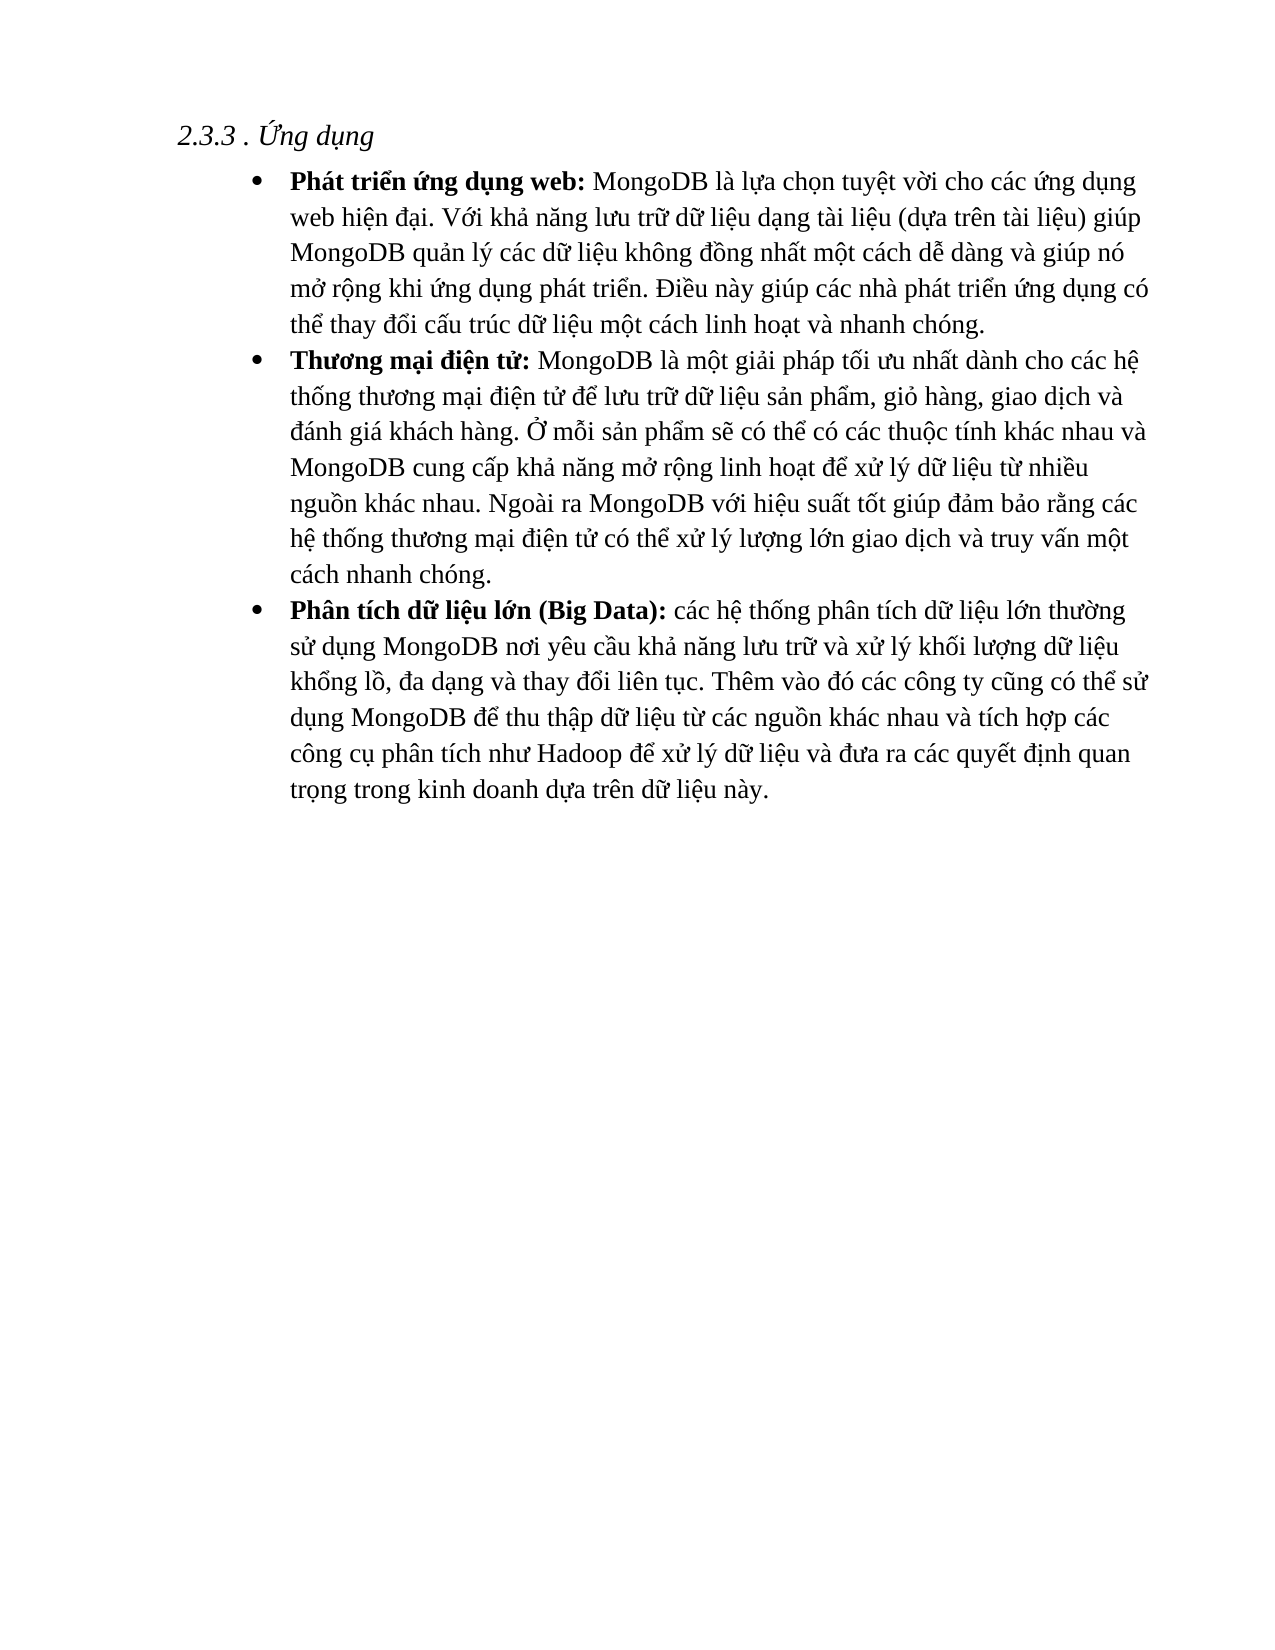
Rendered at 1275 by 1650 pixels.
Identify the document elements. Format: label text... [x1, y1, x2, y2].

list Phát triển ứng dụng web: MongoDB là lựa chọn tuyệt vời cho các ứng dụng web hiện đại. Với khả năng lưu trữ dữ liệu dạng tài liệu (dựa trên tài liệu) giúp MongoDB quản lý các dữ liệu không đồng nhất một cách dễ dàng và giúp nó mở rộng khi ứng dụng phát triển. Điều này giúp các nhà phát triển ứng dụng có thể thay đổi cấu trúc dữ liệu một cách linh hoạt và nhanh chóng. [252, 253, 1157, 427]
list Thương mại điện tử: MongoDB là một giải pháp tối ưu nhất dành cho các hệ thống thương mại điện tử để lưu trữ dữ liệu sản phẩm, giỏ hàng, giao dịch và đánh giá khách hàng. Ở mỗi sản phẩm sẽ có thể có các thuộc tính khác nhau và MongoDB cung cấp khả năng mở rộng linh hoạt để xử lý dữ liệu từ nhiều nguồn khác nhau. Ngoài ra MongoDB với hiệu suất tốt giúp đảm bảo rằng các hệ thống thương mại điện tử có thể xử lý lượng lớn giao dịch và truy vấn một cách nhanh chóng. [252, 432, 1157, 677]
list Phân tích dữ liệu lớn (Big Data): các hệ thống phân tích dữ liệu lớn thường sử dụng MongoDB nơi yêu cầu khả năng lưu trữ và xử lý khối lượng dữ liệu khổng lồ, đa dạng và thay đổi liên tục. Thêm vào đó các công ty cũng có thể sử dụng MongoDB để thu thập dữ liệu từ các nguồn khác nhau và tích hợp các công cụ phân tích như Hadoop để xử lý dữ liệu và đưa ra các quyết định quan trọng trong kinh doanh dựa trên dữ liệu này. [252, 682, 1157, 892]
list Thông thường, thời gian để dữ liệu chuyển đổi từ RAM xuống ổ cứng khoảng 60s nên nguy cơ bị mất dữ liệu nếu xảy ra mất điện là điều có thể xảy ra. [215, 118, 1157, 185]
subtitle 2.3.3 . Ứng dụng [177, 206, 1157, 240]
